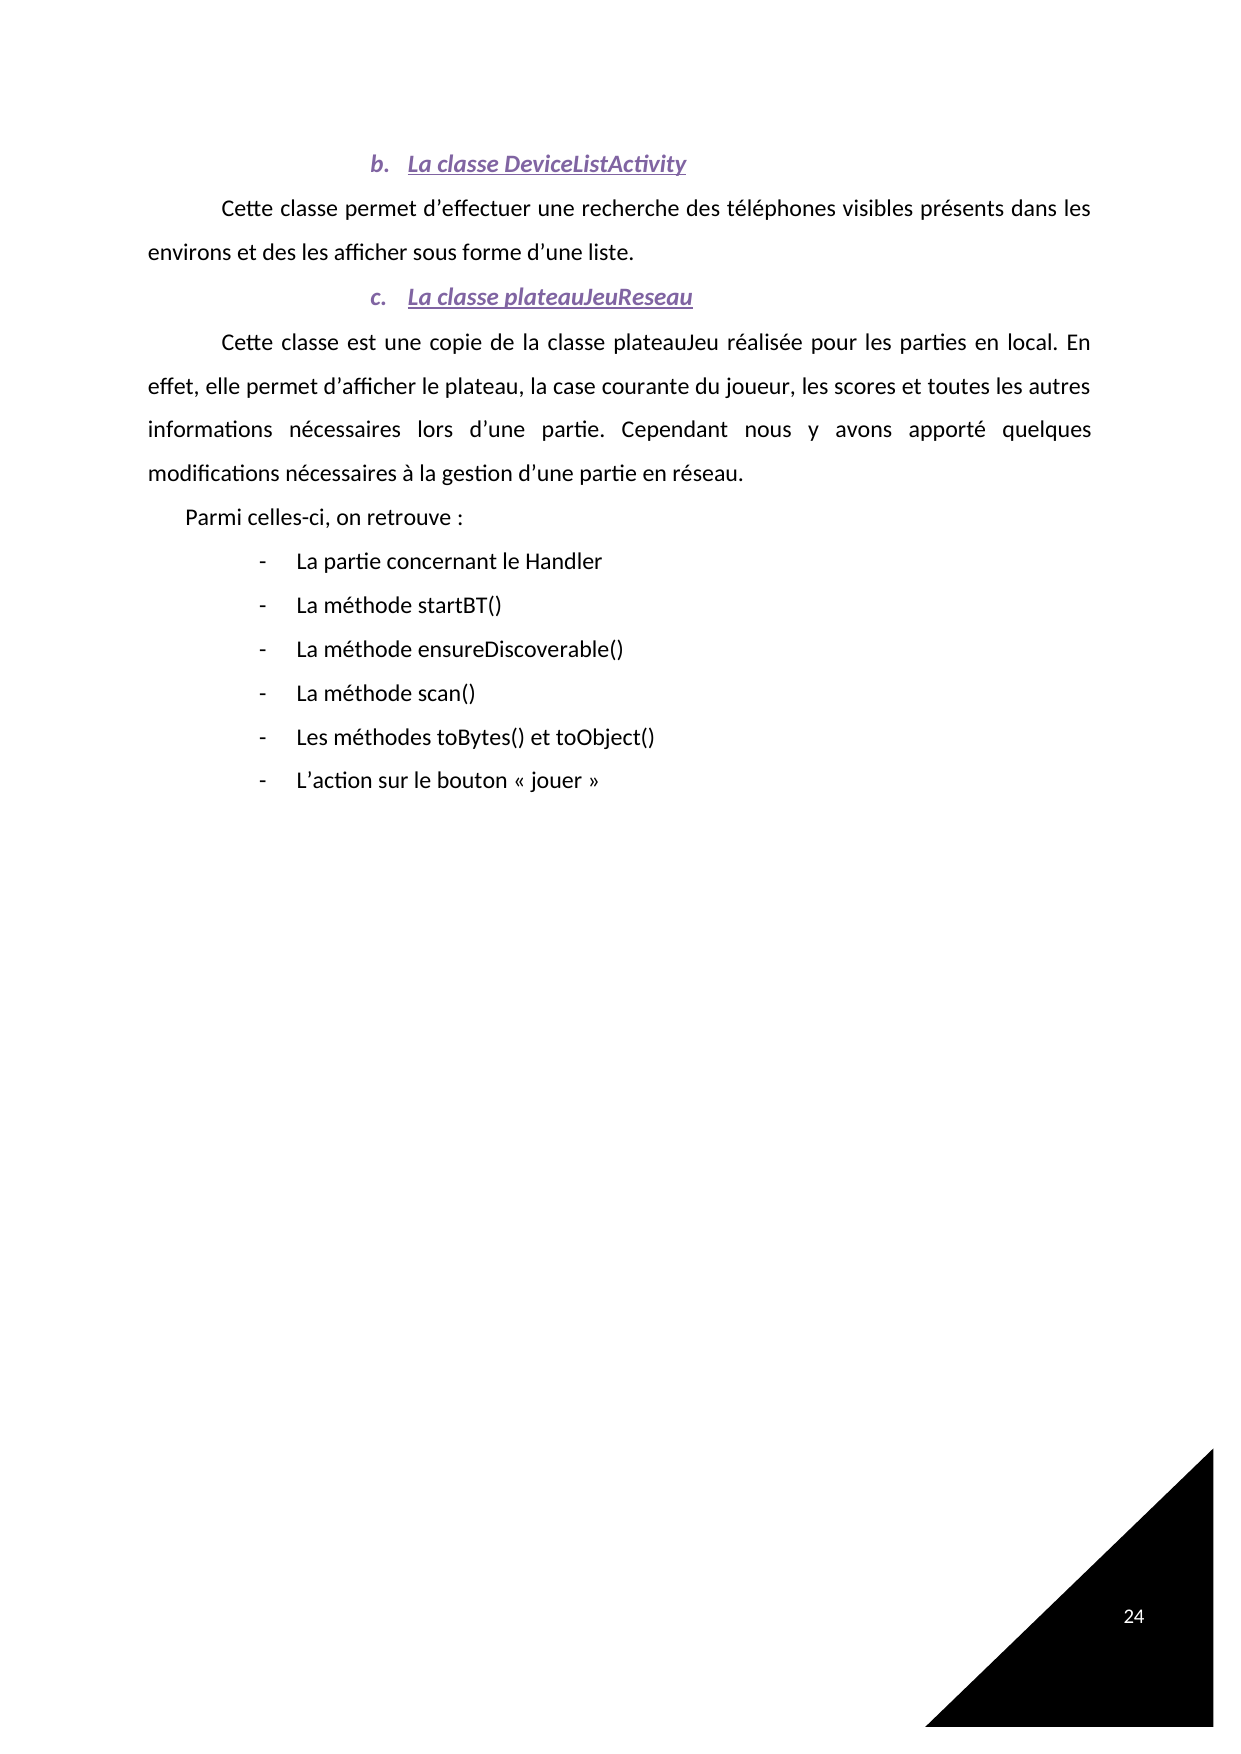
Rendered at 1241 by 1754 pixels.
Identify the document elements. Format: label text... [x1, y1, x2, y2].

list La méthode scan() [259, 678, 1092, 707]
list Les méthodes toBytes() et toObject() [259, 722, 1092, 751]
list La méthode startBT() [259, 590, 1092, 619]
text Parmi celles-ci, on retrouve : [148, 502, 1092, 532]
subtitle La classe plateauJeuReseau [370, 281, 1092, 312]
list La partie concernant le Handler [259, 546, 1092, 575]
list La méthode ensureDiscoverable() [259, 634, 1092, 663]
text Cette classe est une copie de la classe plateauJeu réalisée pour les parties en local. En effet, elle permet d’afficher le plateau, la case courante du joueur, les scores et toutes les autres informations nécessaires lors d’une partie. Cependant nous y avons apporté quelques modifications nécessaires à la gestion d’une partie en réseau. [148, 327, 1092, 488]
subtitle La classe DeviceListActivity [370, 148, 1092, 178]
list L’action sur le bouton « jouer » [259, 765, 1092, 795]
text Cette classe permet d’effectuer une recherche des téléphones visibles présents dans les environs et des les afficher sous forme d’une liste. [148, 193, 1092, 267]
